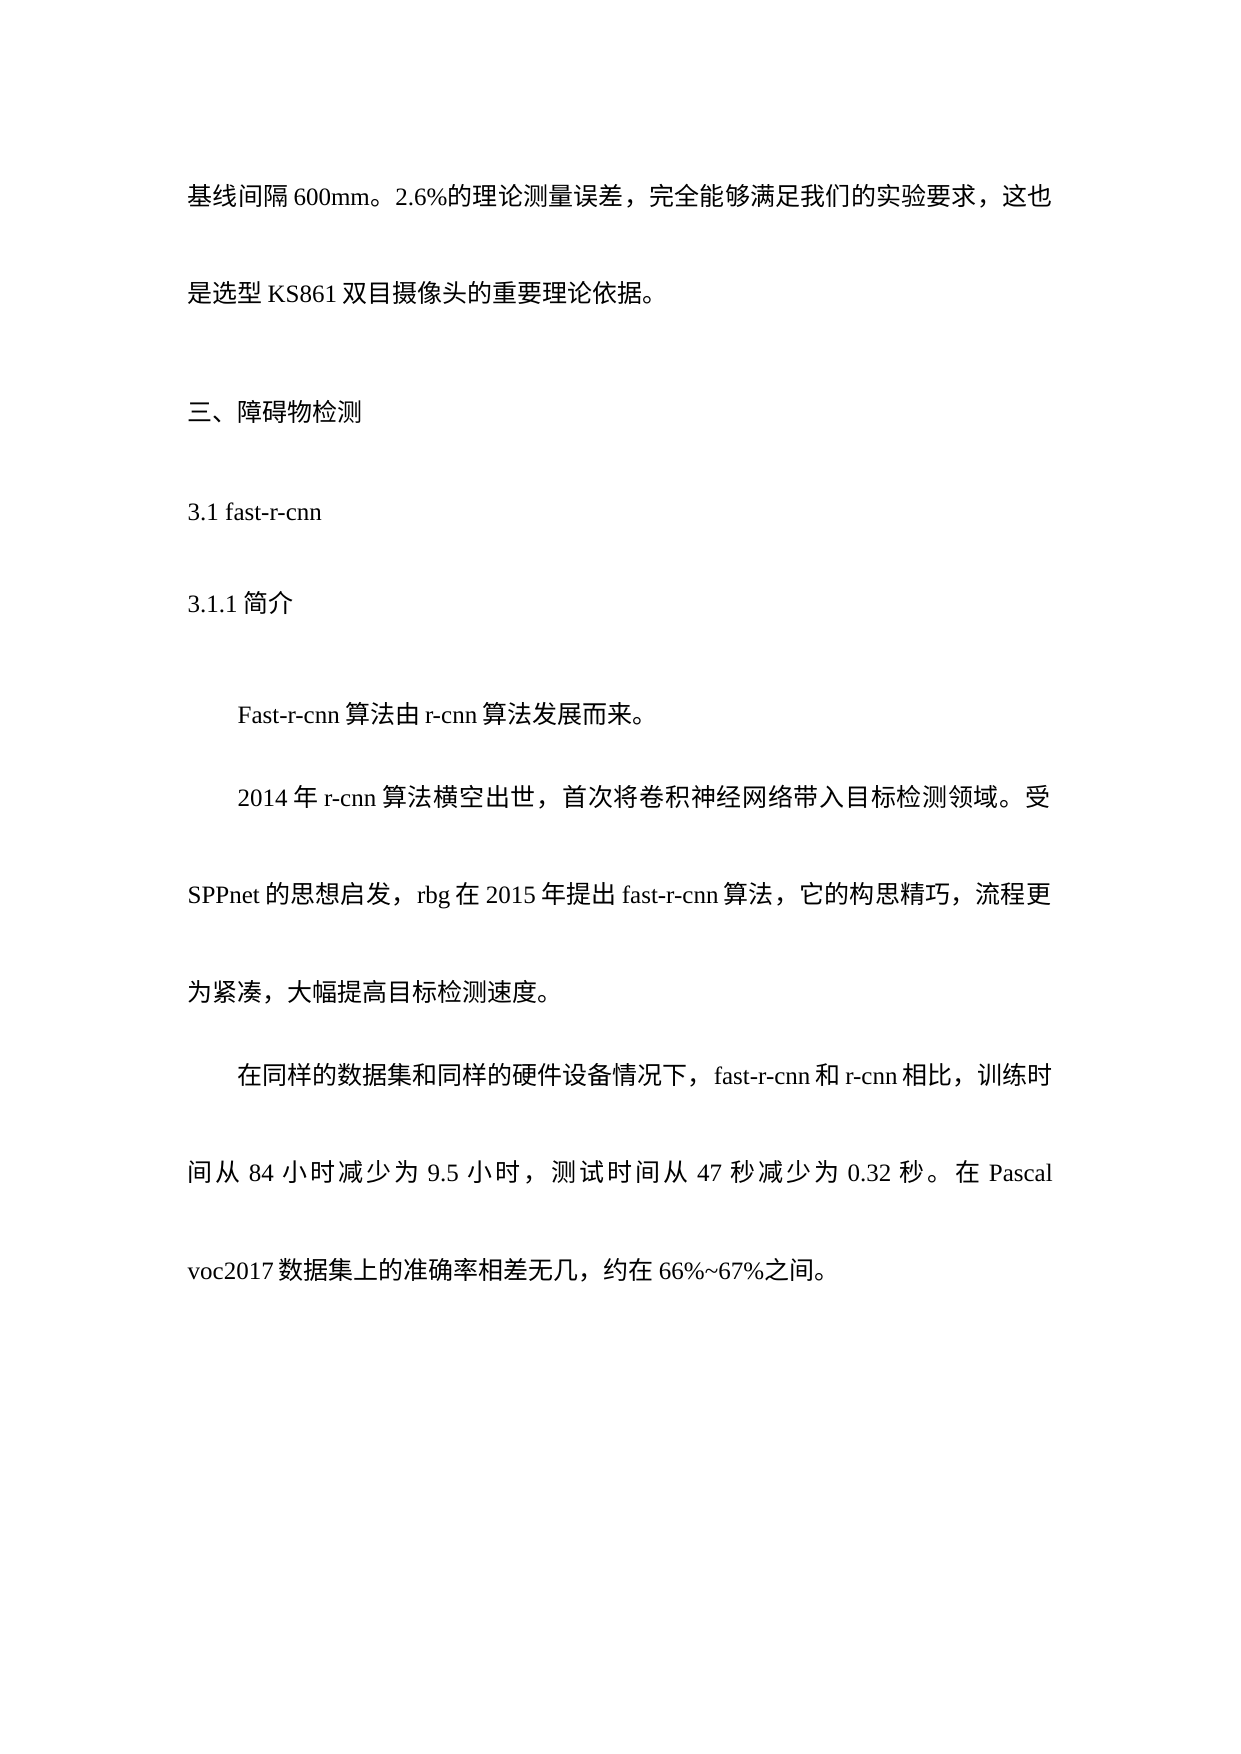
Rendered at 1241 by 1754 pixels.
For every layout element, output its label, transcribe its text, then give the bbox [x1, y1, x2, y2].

subtitle 3.1 fast-r-cnn [187, 496, 1053, 528]
text Fast-r-cnn算法由r-cnn算法发展而来。 [187, 680, 1053, 745]
text 2014年r-cnn算法横空出世，首次将卷积神经网络带入目标检测领域。受SPPnet的思想启发，rbg在2015年提出fast-r-cnn算法，它的构思精巧，流程更为紧凑，大幅提高目标检测速度。 [187, 763, 1053, 1023]
text 在同样的数据集和同样的硬件设备情况下，fast-r-cnn和r-cnn相比，训练时间从84小时减少为9.5小时，测试时间从47秒减少为0.32秒。在Pascal voc2017数据集上的准确率相差无几，约在66%~67%之间。 [187, 1041, 1053, 1301]
subtitle 3.1.1 简介 [187, 569, 1053, 634]
subtitle 三、障碍物检测 [187, 378, 1053, 443]
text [187, 162, 1053, 324]
